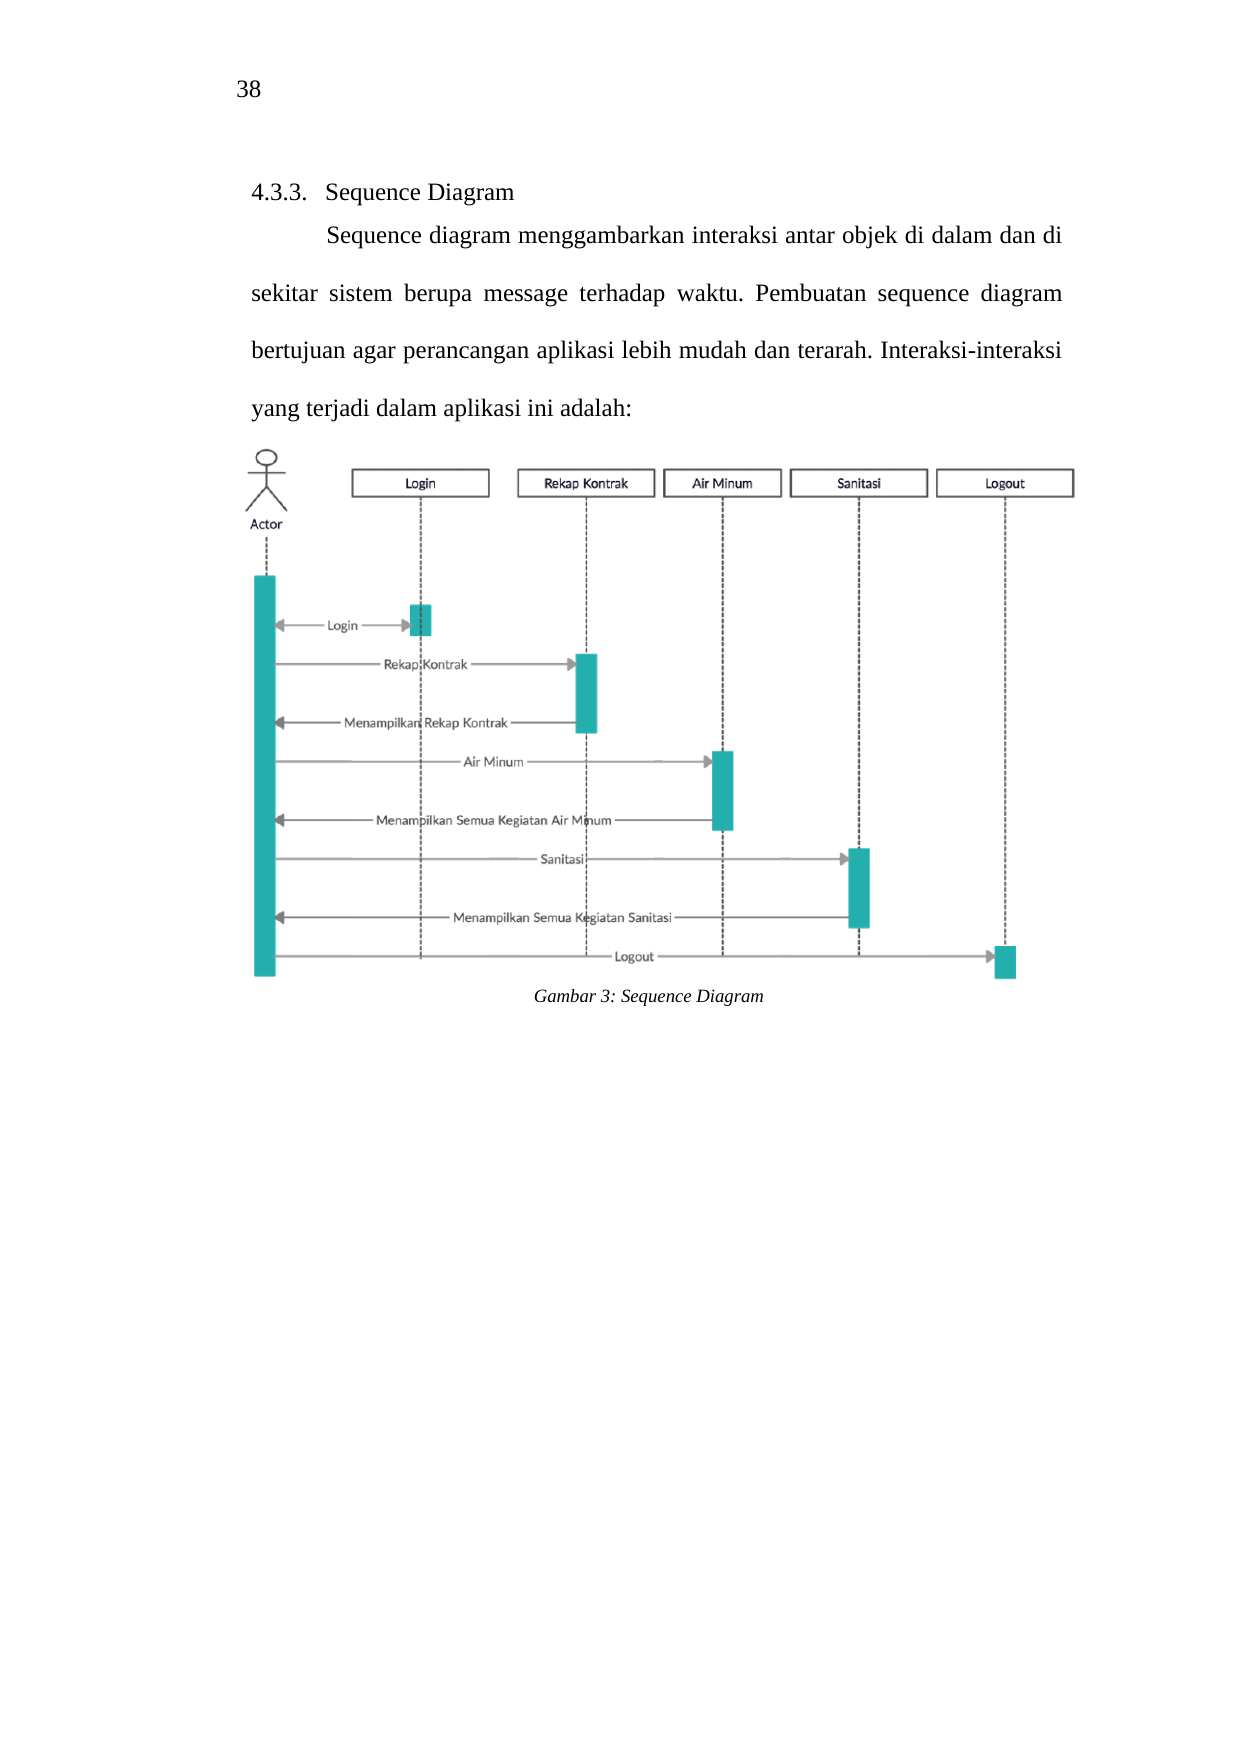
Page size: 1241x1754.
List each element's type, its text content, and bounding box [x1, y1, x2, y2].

text Sequence diagram menggambarkan interaksi antar objek di dalam dan di sekitar sistem berupa message terhadap waktu. Pembuatan sequence diagram bertujuan agar perancangan aplikasi lebih mudah dan terarah. Interaksi-interaksi yang terjadi dalam aplikasi ini adalah: [251, 220, 1063, 422]
picture [206, 430, 1093, 997]
list Sequence Diagram [251, 177, 1063, 206]
